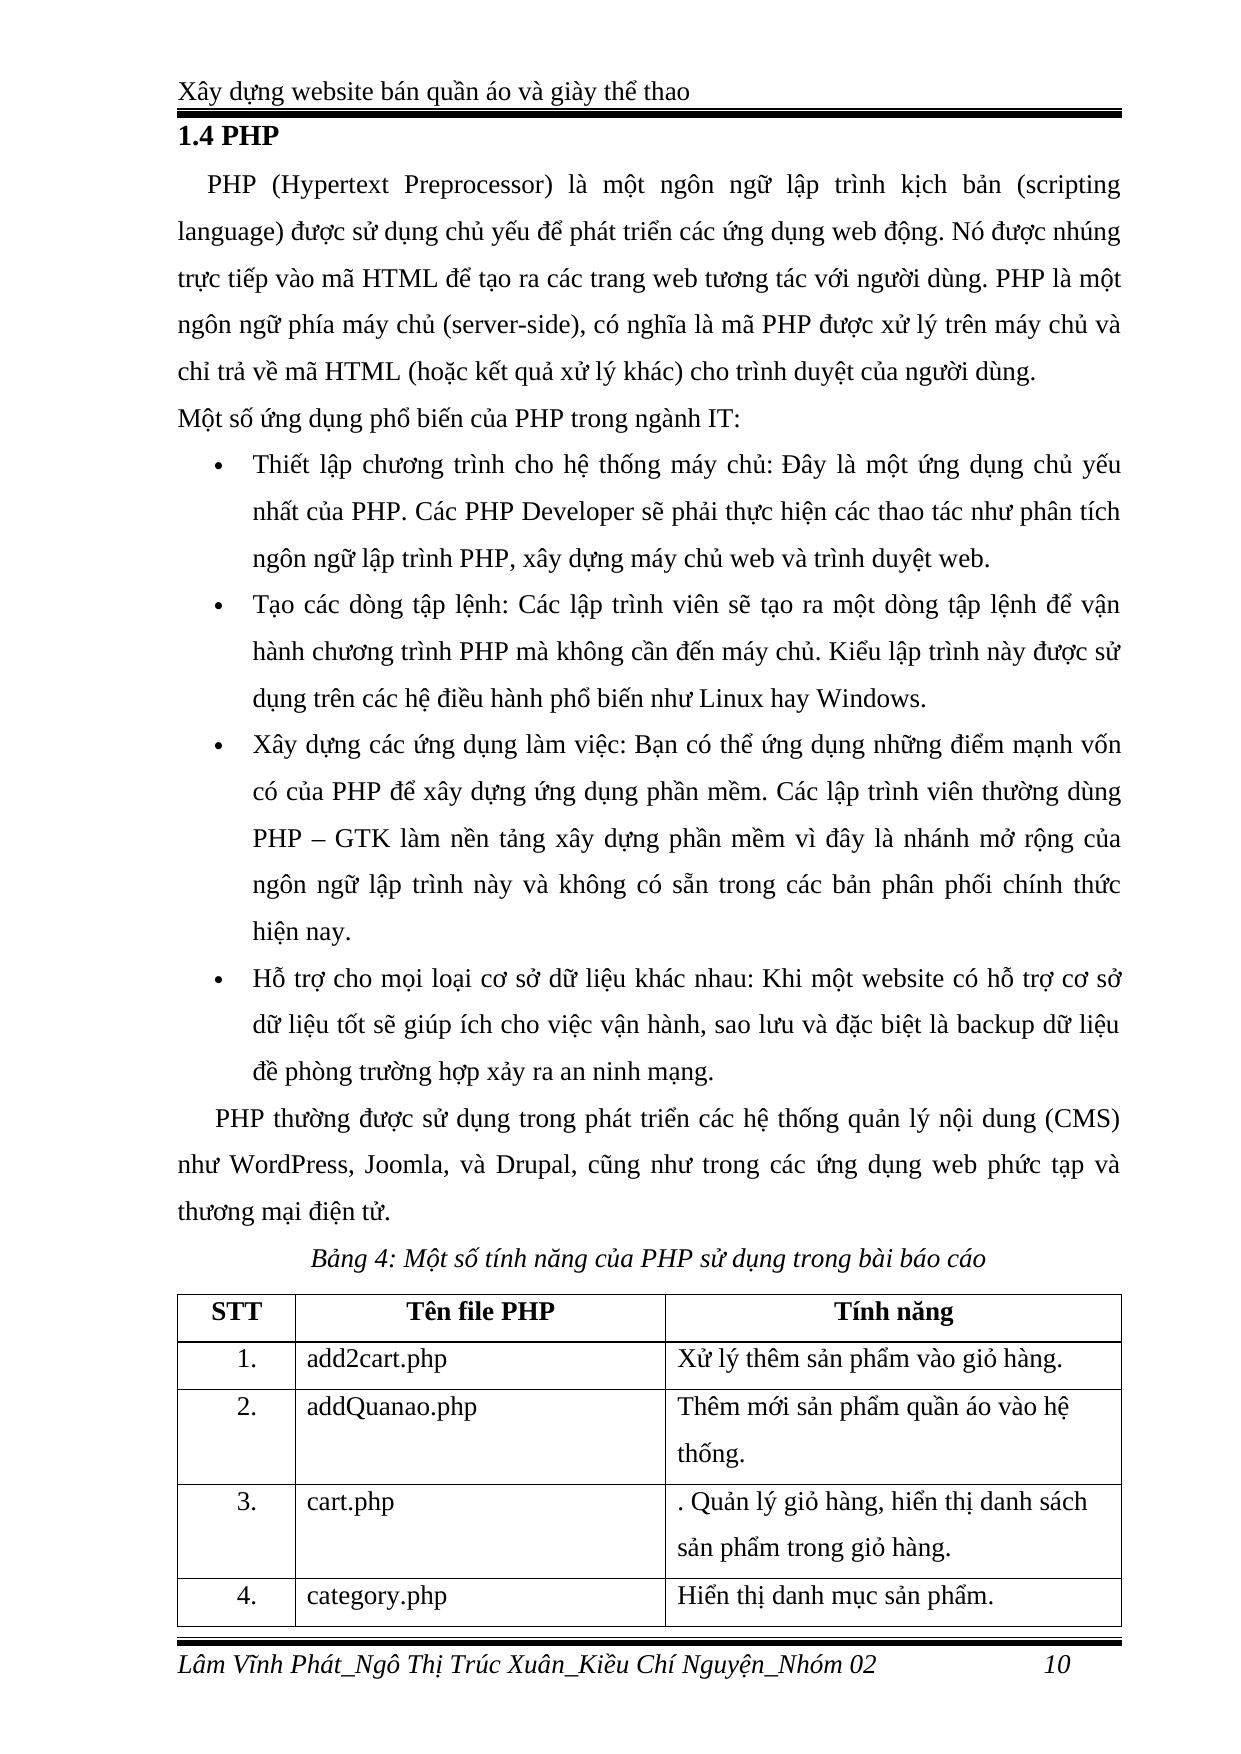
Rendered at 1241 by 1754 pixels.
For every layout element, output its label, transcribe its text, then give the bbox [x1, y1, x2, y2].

table_cell Thêm mới sản phẩm quần áo vào hệ thống. [666, 1390, 1121, 1483]
table_cell Hiển thị danh mục sản phẩm. [666, 1579, 1121, 1626]
table_header Tên file PHP [296, 1295, 665, 1341]
subtitle 1.4 PHP [177, 118, 1107, 152]
table_cell Xử lý thêm sản phẩm vào giỏ hàng. [666, 1343, 1121, 1389]
table_cell [178, 1390, 295, 1483]
list Hỗ trợ cho mọi loại cơ sở dữ liệu khác nhau: Khi một website có hỗ trợ cơ sở dữ liệu tốt sẽ giúp ích cho việc vận hành, sao lưu và đặc biệt là backup dữ liệu đề phòng trường hợp xảy ra an ninh mạng. [215, 962, 1122, 1086]
table_cell cart.php [296, 1485, 665, 1578]
table_header Tính năng [666, 1295, 1121, 1341]
text Bảng 4: Một số tính năng của PHP sử dụng trong bài báo cáo [177, 1242, 1122, 1273]
text Một số ứng dụng phổ biến của PHP trong ngành IT: [177, 402, 1122, 433]
text PHP (Hypertext Preprocessor) là một ngôn ngữ lập trình kịch bản (scripting language) được sử dụng chủ yếu để phát triển các ứng dụng web động. Nó được nhúng trực tiếp vào mã HTML để tạo ra các trang web tương tác với người dùng. PHP là một ngôn ngữ phía máy chủ (server-side), có nghĩa là mã PHP được xử lý trên máy chủ và chỉ trả về mã HTML (hoặc kết quả xử lý khác) cho trình duyệt của người dùng. [177, 168, 1122, 386]
text PHP thường được sử dụng trong phát triển các hệ thống quản lý nội dung (CMS) như WordPress, Joomla, và Drupal, cũng như trong các ứng dụng web phức tạp và thương mại điện tử. [177, 1102, 1122, 1226]
table_cell category.php [296, 1579, 665, 1626]
table_cell [178, 1579, 295, 1626]
table_cell [178, 1485, 295, 1578]
list Xây dựng các ứng dụng làm việc: Bạn có thể ứng dụng những điểm mạnh vốn có của PHP để xây dựng ứng dụng phần mềm. Các lập trình viên thường dùng PHP – GTK làm nền tảng xây dựng phần mềm vì đây là nhánh mở rộng của ngôn ngữ lập trình này và không có sẵn trong các bản phân phối chính thức hiện nay. [215, 728, 1122, 946]
table_cell addQuanao.php [296, 1390, 665, 1483]
table_cell . Quản lý giỏ hàng, hiển thị danh sách sản phẩm trong giỏ hàng. [666, 1485, 1121, 1578]
list Thiết lập chương trình cho hệ thống máy chủ: Đây là một ứng dụng chủ yếu nhất của PHP. Các PHP Developer sẽ phải thực hiện các thao tác như phân tích ngôn ngữ lập trình PHP, xây dựng máy chủ web và trình duyệt web. [215, 448, 1122, 573]
list Tạo các dòng tập lệnh: Các lập trình viên sẽ tạo ra một dòng tập lệnh để vận hành chương trình PHP mà không cần đến máy chủ. Kiểu lập trình này được sử dụng trên các hệ điều hành phổ biến như Linux hay Windows. [215, 588, 1122, 713]
table_cell [178, 1343, 295, 1389]
table_header STT [178, 1295, 295, 1341]
table_cell add2cart.php [296, 1343, 665, 1389]
